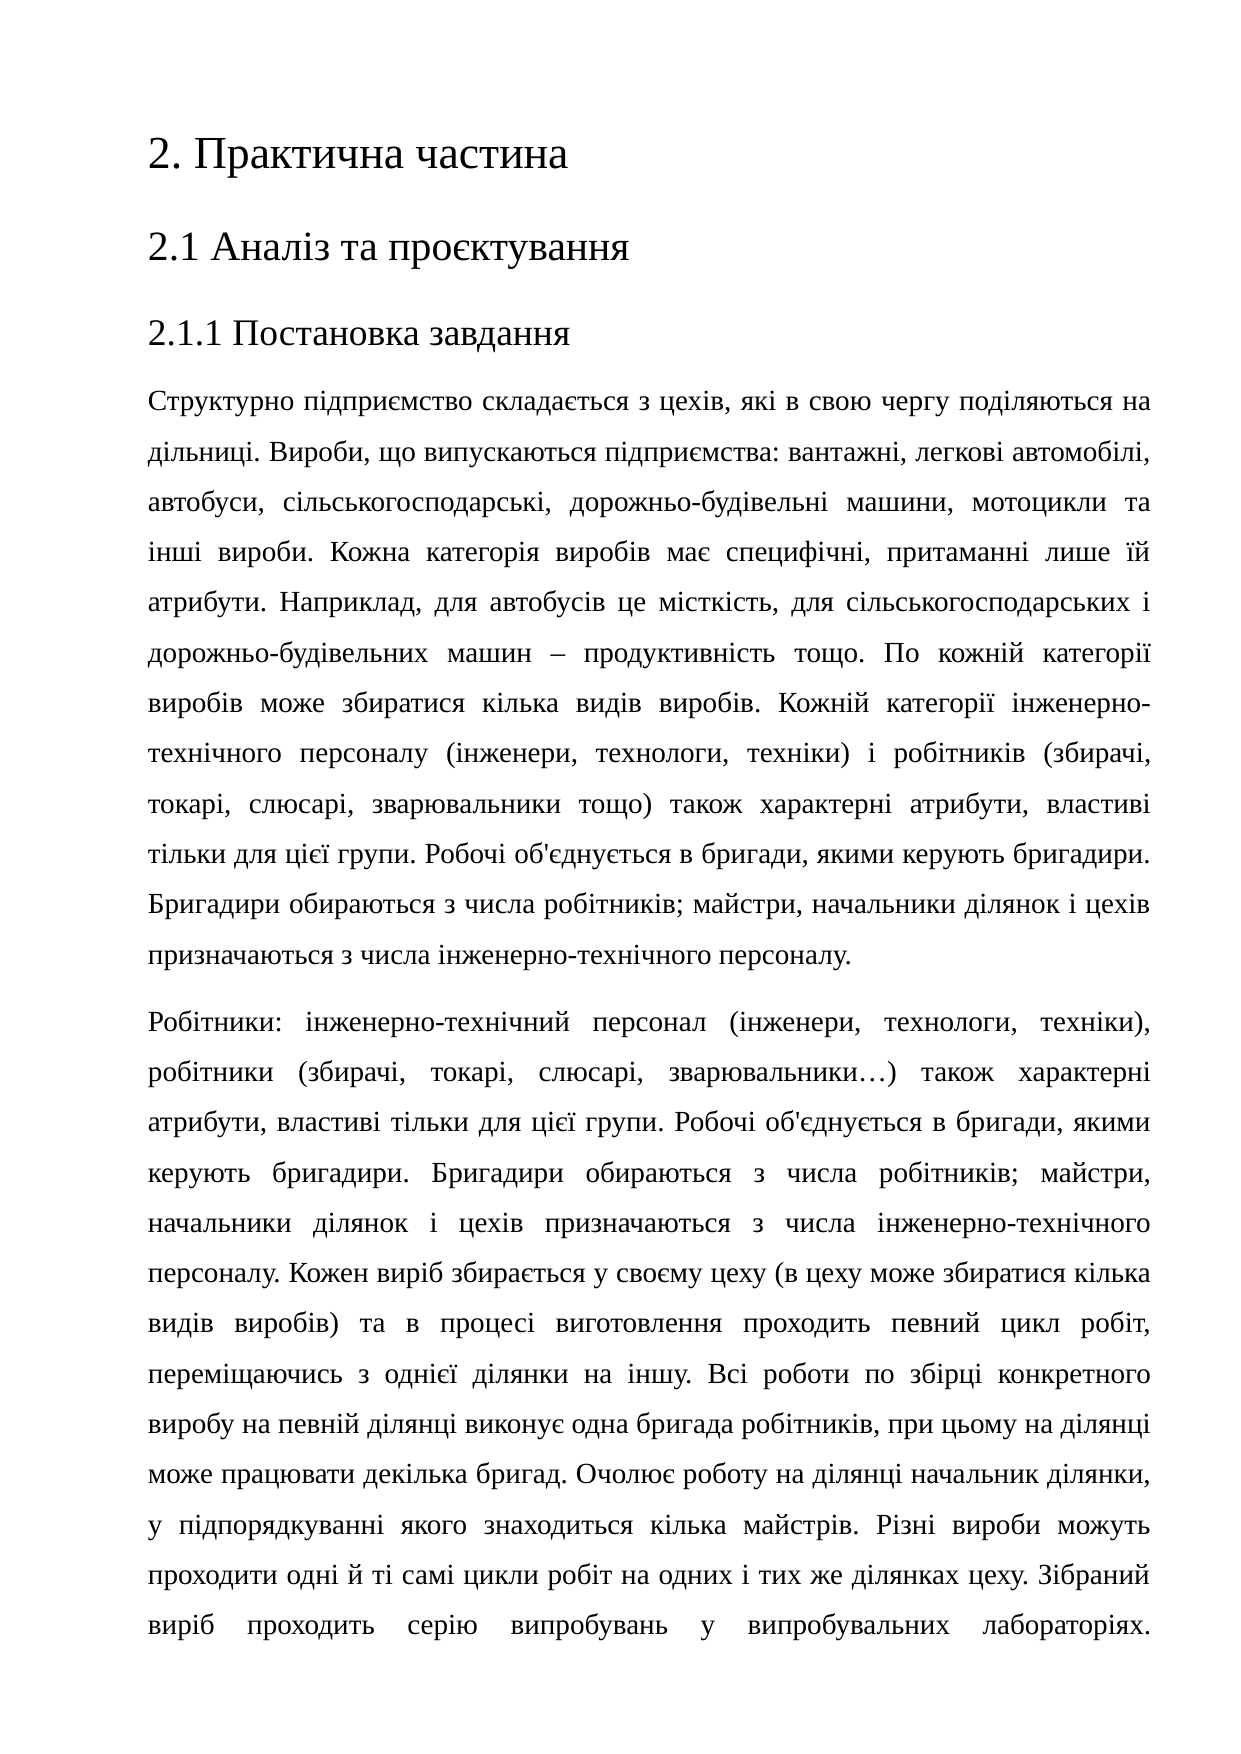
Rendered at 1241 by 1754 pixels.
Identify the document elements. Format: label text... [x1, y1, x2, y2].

subtitle 2. Практична частина [148, 126, 1152, 179]
subtitle 2.1 Аналіз та проєктування [148, 222, 1152, 270]
subtitle 2.1.1 Постановка завдання [148, 310, 1152, 353]
text Структурно підприємство складається з цехів, які в свою чергу поділяються на дільниці. Вироби, що випускаються підприємства: вантажні, легкові автомобілі, автобуси, сільськогосподарські, дорожньо-будівельні машини, мотоцикли та інші вироби. Кожна категорія виробів має специфічні, притаманні лише їй атрибути. Наприклад, для автобусів це місткість, для сільськогосподарських і дорожньо-будівельних машин – продуктивність тощо. По кожній категорії виробів може збиратися кілька видів виробів. Кожній категорії інженерно-технічного персоналу (інженери, технологи, техніки) і робітників (збирачі, токарі, слюсарі, зварювальники тощо) також характерні атрибути, властиві тільки для цієї групи. Робочі об'єднується в бригади, якими керують бригадири. Бригадири обираються з числа робітників; майстри, начальники ділянок і цехів призначаються з числа інженерно-технічного персоналу. [148, 383, 1152, 970]
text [148, 1004, 1152, 1641]
